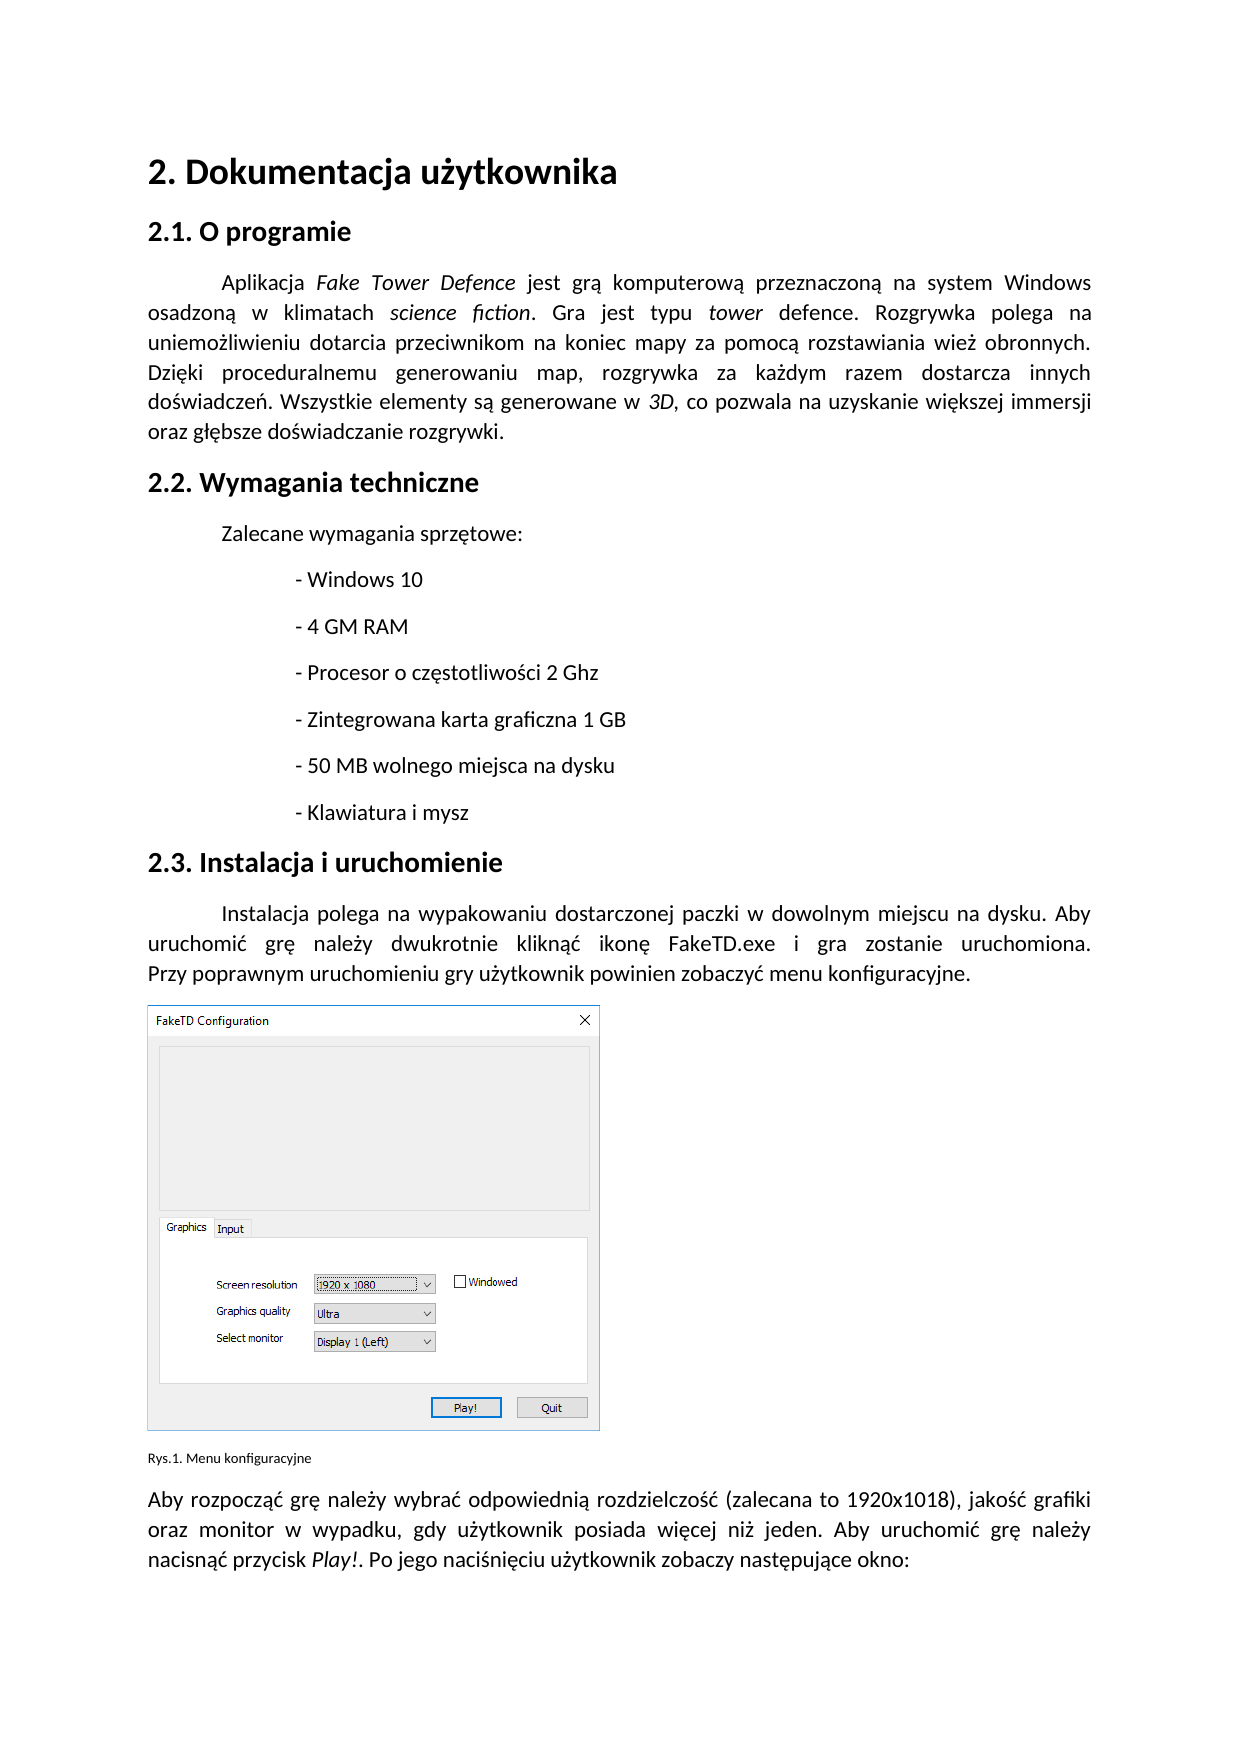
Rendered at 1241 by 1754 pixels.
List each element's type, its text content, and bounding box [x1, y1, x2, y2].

text Aby rozpocząć grę należy wybrać odpowiednią rozdzielczość (zalecana to 1920x1018), jakość grafiki oraz monitor w wypadku, gdy użytkownik posiada więcej niż jeden. Aby uruchomić grę należy nacisnąć przycisk Play!. Po jego naciśnięciu użytkownik zobaczy następujące okno: [148, 1485, 1093, 1573]
text Zalecane wymagania sprzętowe: [221, 519, 1093, 547]
text Instalacja polega na wypakowaniu dostarczonej paczki w dowolnym miejscu na dysku. Aby uruchomić grę należy dwukrotnie kliknąć ikonę FakeTD.exe i gra zostanie uruchomiona. Przy poprawnym uruchomieniu gry użytkownik powinien zobaczyć menu konfiguracyjne. [148, 899, 1093, 987]
text - 50 MB wolnego miejsca na dysku [295, 751, 1093, 779]
text Aplikacja Fake Tower Defence jest grą komputerową przeznaczoną na system Windows osadzoną w klimatach science fiction. Gra jest typu tower defence. Rozgrywka polega na uniemożliwieniu dotarcia przeciwnikom na koniec mapy za pomocą rozstawiania wież obronnych. Dzięki proceduralnemu generowaniu map, rozgrywka za każdym razem dostarcza innych doświadczeń. Wszystkie elementy są generowane w 3D, co pozwala na uzyskanie większej immersji oraz głębsze doświadczanie rozgrywki. [148, 268, 1093, 445]
text 2.1. O programie [148, 213, 1093, 249]
text 2. Dokumentacja użytkownika [148, 148, 1093, 193]
text - Procesor o częstotliwości 2 Ghz [295, 658, 1093, 686]
text - Klawiatura i mysz [295, 798, 1093, 826]
text - Windows 10 [295, 565, 1093, 593]
text - 4 GM RAM [295, 612, 1093, 640]
text 2.3. Instalacja i uruchomienie [148, 844, 1093, 880]
picture [147, 1005, 600, 1431]
text Rys.1. Menu konfiguracyjne [148, 1449, 1093, 1467]
text - Zintegrowana karta graficzna 1 GB [295, 705, 1093, 733]
text 2.2. Wymagania techniczne [148, 464, 1093, 499]
